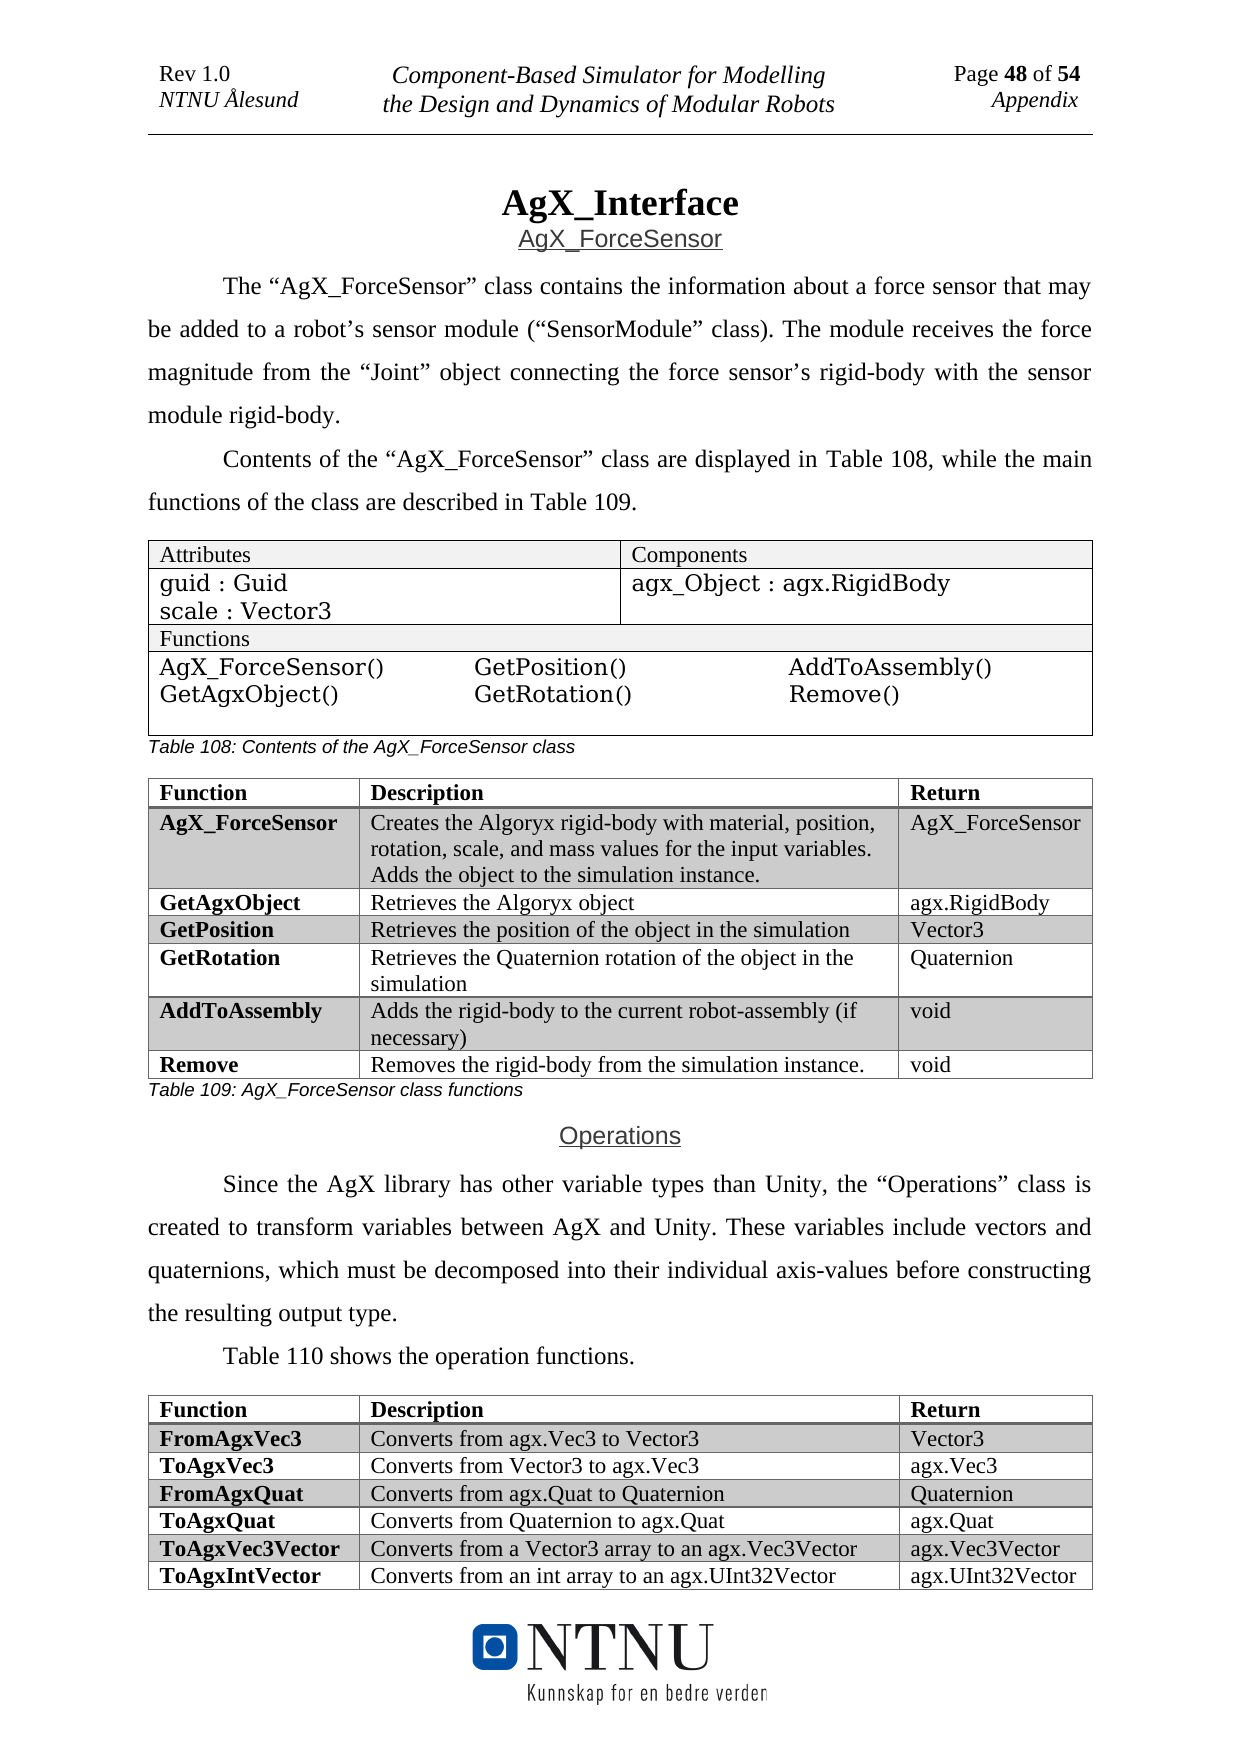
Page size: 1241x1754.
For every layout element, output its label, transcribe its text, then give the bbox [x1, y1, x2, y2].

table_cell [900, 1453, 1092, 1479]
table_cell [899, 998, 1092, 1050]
text The “AgX_ForceSensor” class contains the information about a force sensor that may be added to a robot’s sensor module (“SensorModule” class). The module receives the force magnitude from the “Joint” object connecting the force sensor’s rigid-body with the sensor module rigid-body. [148, 271, 1093, 429]
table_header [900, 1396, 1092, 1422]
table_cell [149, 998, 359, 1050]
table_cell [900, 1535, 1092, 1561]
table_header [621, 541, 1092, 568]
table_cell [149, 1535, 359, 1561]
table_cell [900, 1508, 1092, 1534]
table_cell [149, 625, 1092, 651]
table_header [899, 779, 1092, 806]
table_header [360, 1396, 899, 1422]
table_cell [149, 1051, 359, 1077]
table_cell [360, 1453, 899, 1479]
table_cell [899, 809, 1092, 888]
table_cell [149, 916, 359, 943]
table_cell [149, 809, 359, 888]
text Table 110 shows the operation functions. [148, 1341, 1093, 1370]
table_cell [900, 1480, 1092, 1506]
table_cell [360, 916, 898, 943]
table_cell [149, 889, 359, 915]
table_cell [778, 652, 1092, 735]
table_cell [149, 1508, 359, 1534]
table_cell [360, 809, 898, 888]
text Operations [148, 1121, 1093, 1150]
text Contents of the “AgX_ForceSensor” class are displayed in Table 108, while the main functions of the class are described in Table 109. [148, 444, 1093, 516]
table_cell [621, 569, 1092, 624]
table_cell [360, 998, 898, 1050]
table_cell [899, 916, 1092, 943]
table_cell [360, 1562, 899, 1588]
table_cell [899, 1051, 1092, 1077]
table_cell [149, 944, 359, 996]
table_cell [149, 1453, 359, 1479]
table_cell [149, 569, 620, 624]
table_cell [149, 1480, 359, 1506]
text Since the AgX library has other variable types than Unity, the “Operations” class is created to transform variables between AgX and Unity. These variables include vectors and quaternions, which must be decomposed into their individual axis-values before constructing the resulting output type. [148, 1169, 1093, 1327]
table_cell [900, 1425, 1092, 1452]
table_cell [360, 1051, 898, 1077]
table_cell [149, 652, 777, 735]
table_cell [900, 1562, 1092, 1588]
text AgX_ForceSensor [148, 223, 1093, 252]
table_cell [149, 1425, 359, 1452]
picture [472, 1624, 767, 1705]
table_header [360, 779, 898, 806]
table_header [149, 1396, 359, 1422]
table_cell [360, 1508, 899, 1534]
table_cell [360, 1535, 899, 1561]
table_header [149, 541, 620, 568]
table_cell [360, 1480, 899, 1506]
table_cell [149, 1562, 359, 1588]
text Table 108: Contents of the AgX_ForceSensor class [148, 736, 1093, 757]
text Table 109: AgX_ForceSensor class functions [148, 1079, 1093, 1100]
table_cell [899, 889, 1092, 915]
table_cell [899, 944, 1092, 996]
text AgX_Interface [148, 180, 1093, 223]
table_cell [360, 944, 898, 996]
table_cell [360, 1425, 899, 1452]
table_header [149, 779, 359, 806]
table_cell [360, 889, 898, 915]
